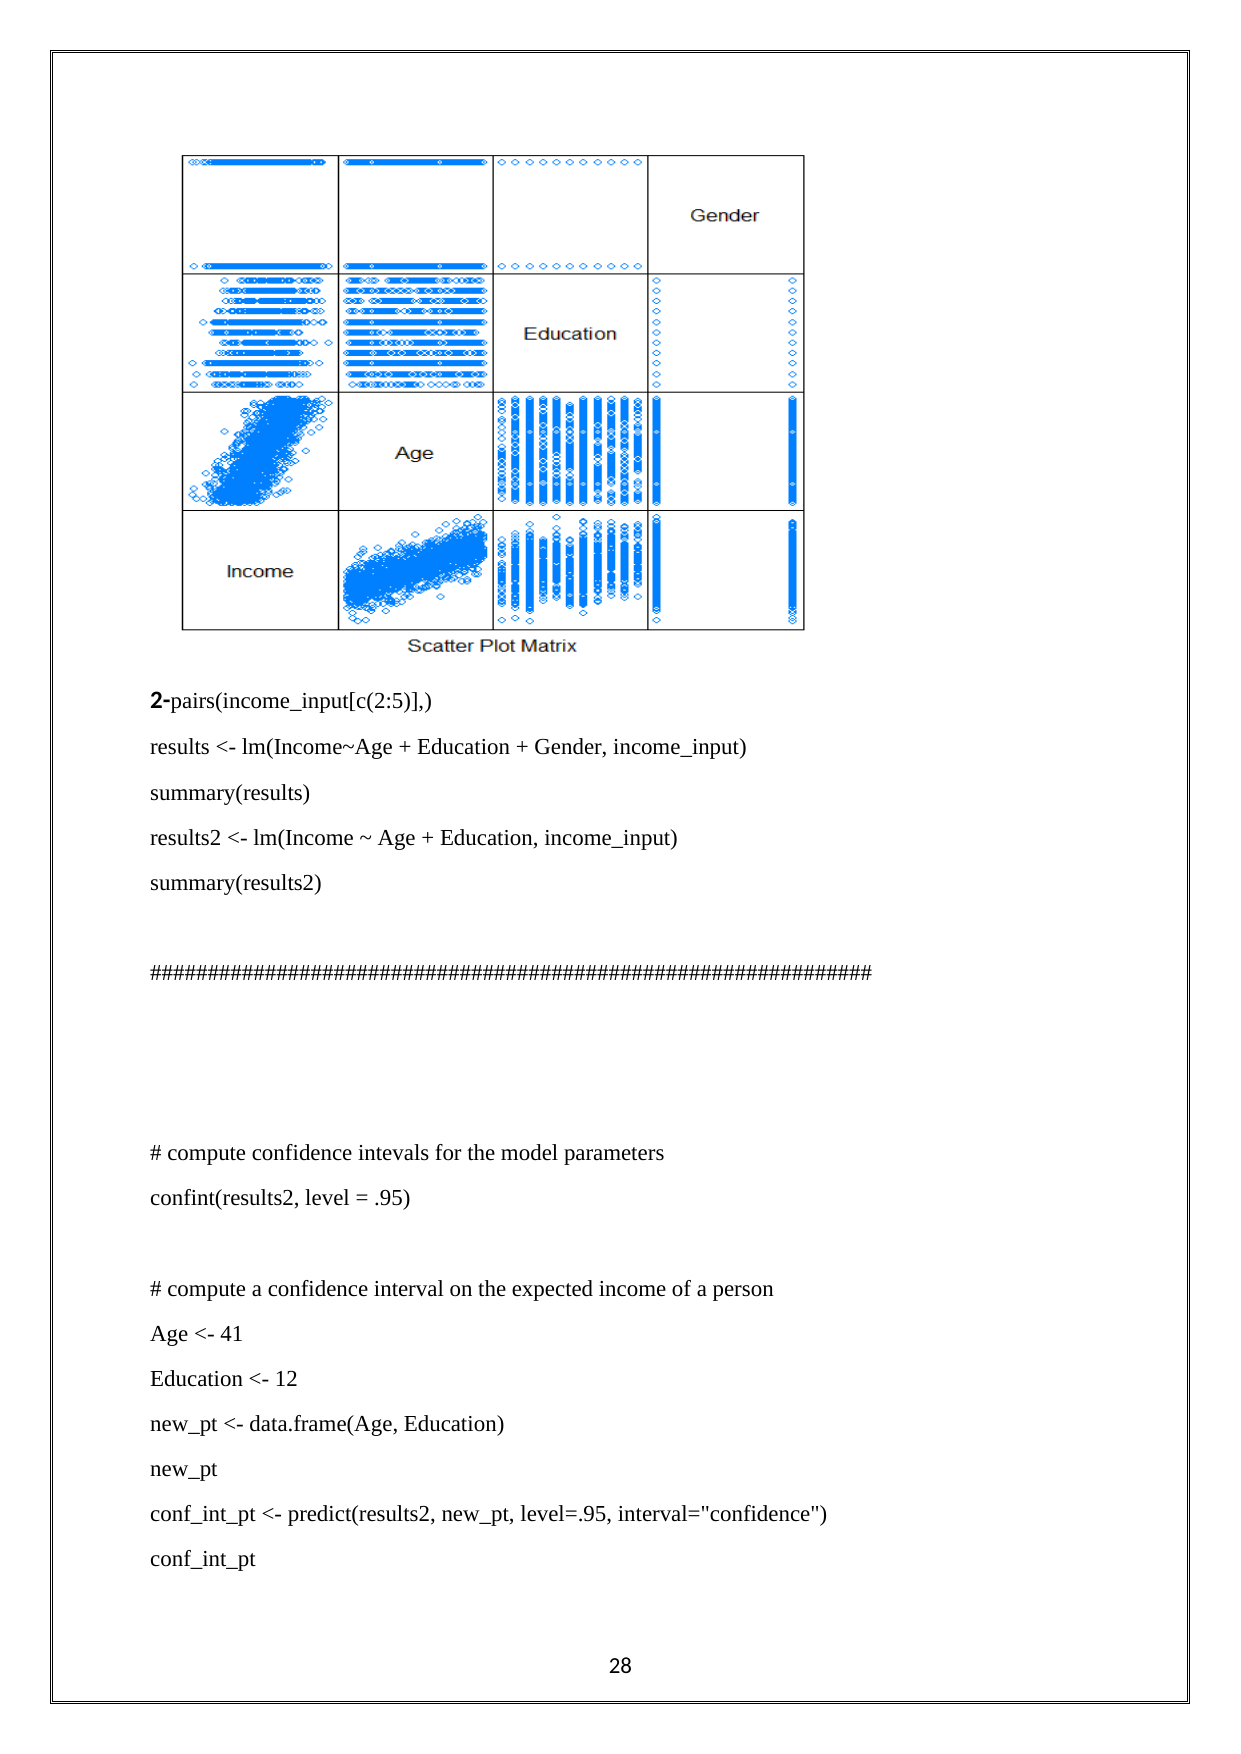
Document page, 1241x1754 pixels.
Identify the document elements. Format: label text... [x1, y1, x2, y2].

text conf_int_pt [150, 1545, 1090, 1572]
text summary(results2) [150, 869, 1090, 895]
text confint(results2, level = .95) [150, 1184, 1090, 1211]
text 2-pairs(income_input[c(2:5)],) [150, 684, 1090, 714]
text conf_int_pt <- predict(results2, new_pt, level=.95, interval="confidence") [150, 1500, 1090, 1527]
text new_pt <- data.frame(Age, Education) [150, 1410, 1090, 1436]
text summary(results) [150, 778, 1090, 805]
text ############################################################### [150, 959, 1090, 985]
text results <- lm(Income~Age + Education + Gender, income_input) [150, 733, 1090, 760]
text Age <- 41 [150, 1320, 1090, 1346]
picture [150, 150, 826, 665]
text # compute a confidence interval on the expected income of a person [150, 1275, 1090, 1301]
text results2 <- lm(Income ~ Age + Education, income_input) [150, 824, 1090, 850]
text new_pt [150, 1455, 1090, 1481]
text Education <- 12 [150, 1365, 1090, 1391]
text # compute confidence intevals for the model parameters [150, 1139, 1090, 1166]
